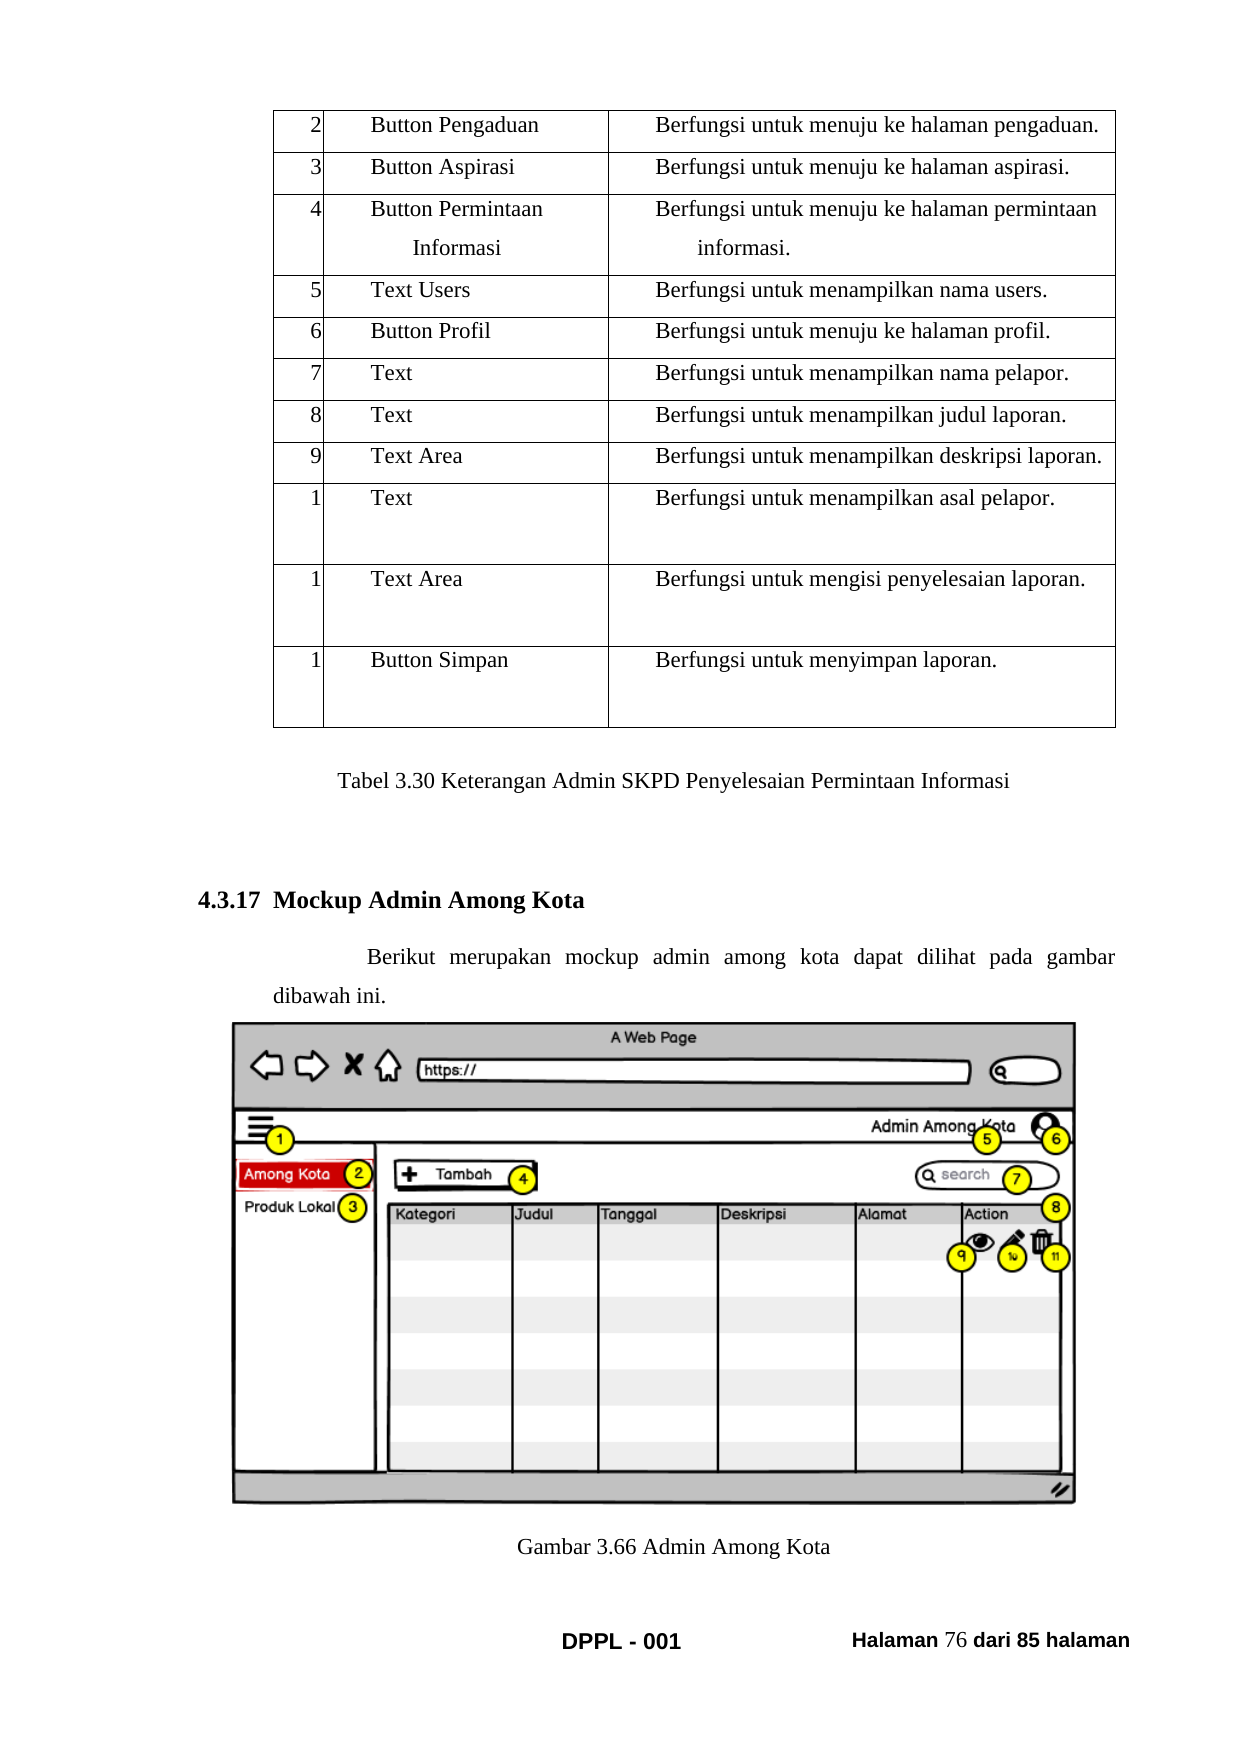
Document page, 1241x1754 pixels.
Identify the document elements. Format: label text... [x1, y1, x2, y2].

table_cell 9 [274, 443, 323, 483]
text Tabel 3.30 Keterangan Admin SKPD Penyelesaian Permintaan Informasi [231, 767, 1116, 793]
table_cell 7 [274, 359, 323, 400]
table_cell Berfungsi untuk menampilkan asal pelapor. [609, 484, 1115, 564]
table_cell Berfungsi untuk menuju ke halaman aspirasi. [609, 153, 1115, 194]
table_cell Berfungsi untuk menampilkan nama users. [609, 276, 1115, 317]
table_cell Berfungsi untuk menuju ke halaman pengaduan. [609, 111, 1115, 152]
table_cell Button Aspirasi [324, 153, 608, 194]
table_cell 5 [274, 276, 323, 317]
text Gambar 3.66 Admin Among Kota [231, 1533, 1116, 1559]
text Berikut merupakan mockup admin among kota dapat dilihat pada gambar dibawah ini. [273, 943, 1116, 1009]
table_cell Button Profil [324, 318, 608, 358]
table_cell Berfungsi untuk menampilkan judul laporan. [609, 401, 1115, 442]
table_cell 4 [274, 195, 323, 275]
table_cell 8 [274, 401, 323, 442]
table_cell Berfungsi untuk mengisi penyelesaian laporan. [609, 565, 1115, 646]
table_cell Text Area [324, 443, 608, 483]
table_cell Text [324, 401, 608, 442]
list Mockup Admin Among Kota [198, 886, 1116, 914]
table_cell Text Area [324, 565, 608, 646]
table_cell Text [324, 359, 608, 400]
table_cell 2 [274, 111, 323, 152]
table_cell 3 [274, 153, 323, 194]
table_cell Berfungsi untuk menampilkan nama pelapor. [609, 359, 1115, 400]
table_cell 11 [274, 565, 323, 646]
table_cell 12 [274, 647, 323, 727]
table_cell Button Permintaan Informasi [324, 195, 608, 275]
table_cell Berfungsi untuk menampilkan deskripsi laporan. [609, 443, 1115, 483]
table_cell Text [324, 484, 608, 564]
picture [231, 1022, 1077, 1505]
table_cell 10 [274, 484, 323, 564]
table_cell 6 [274, 318, 323, 358]
table_cell Berfungsi untuk menyimpan laporan. [609, 647, 1115, 727]
table_cell Button Pengaduan [324, 111, 608, 152]
table_cell Berfungsi untuk menuju ke halaman profil. [609, 318, 1115, 358]
table_cell Berfungsi untuk menuju ke halaman permintaan informasi. [609, 195, 1115, 275]
table_cell Text Users [324, 276, 608, 317]
table_cell Button Simpan [324, 647, 608, 727]
